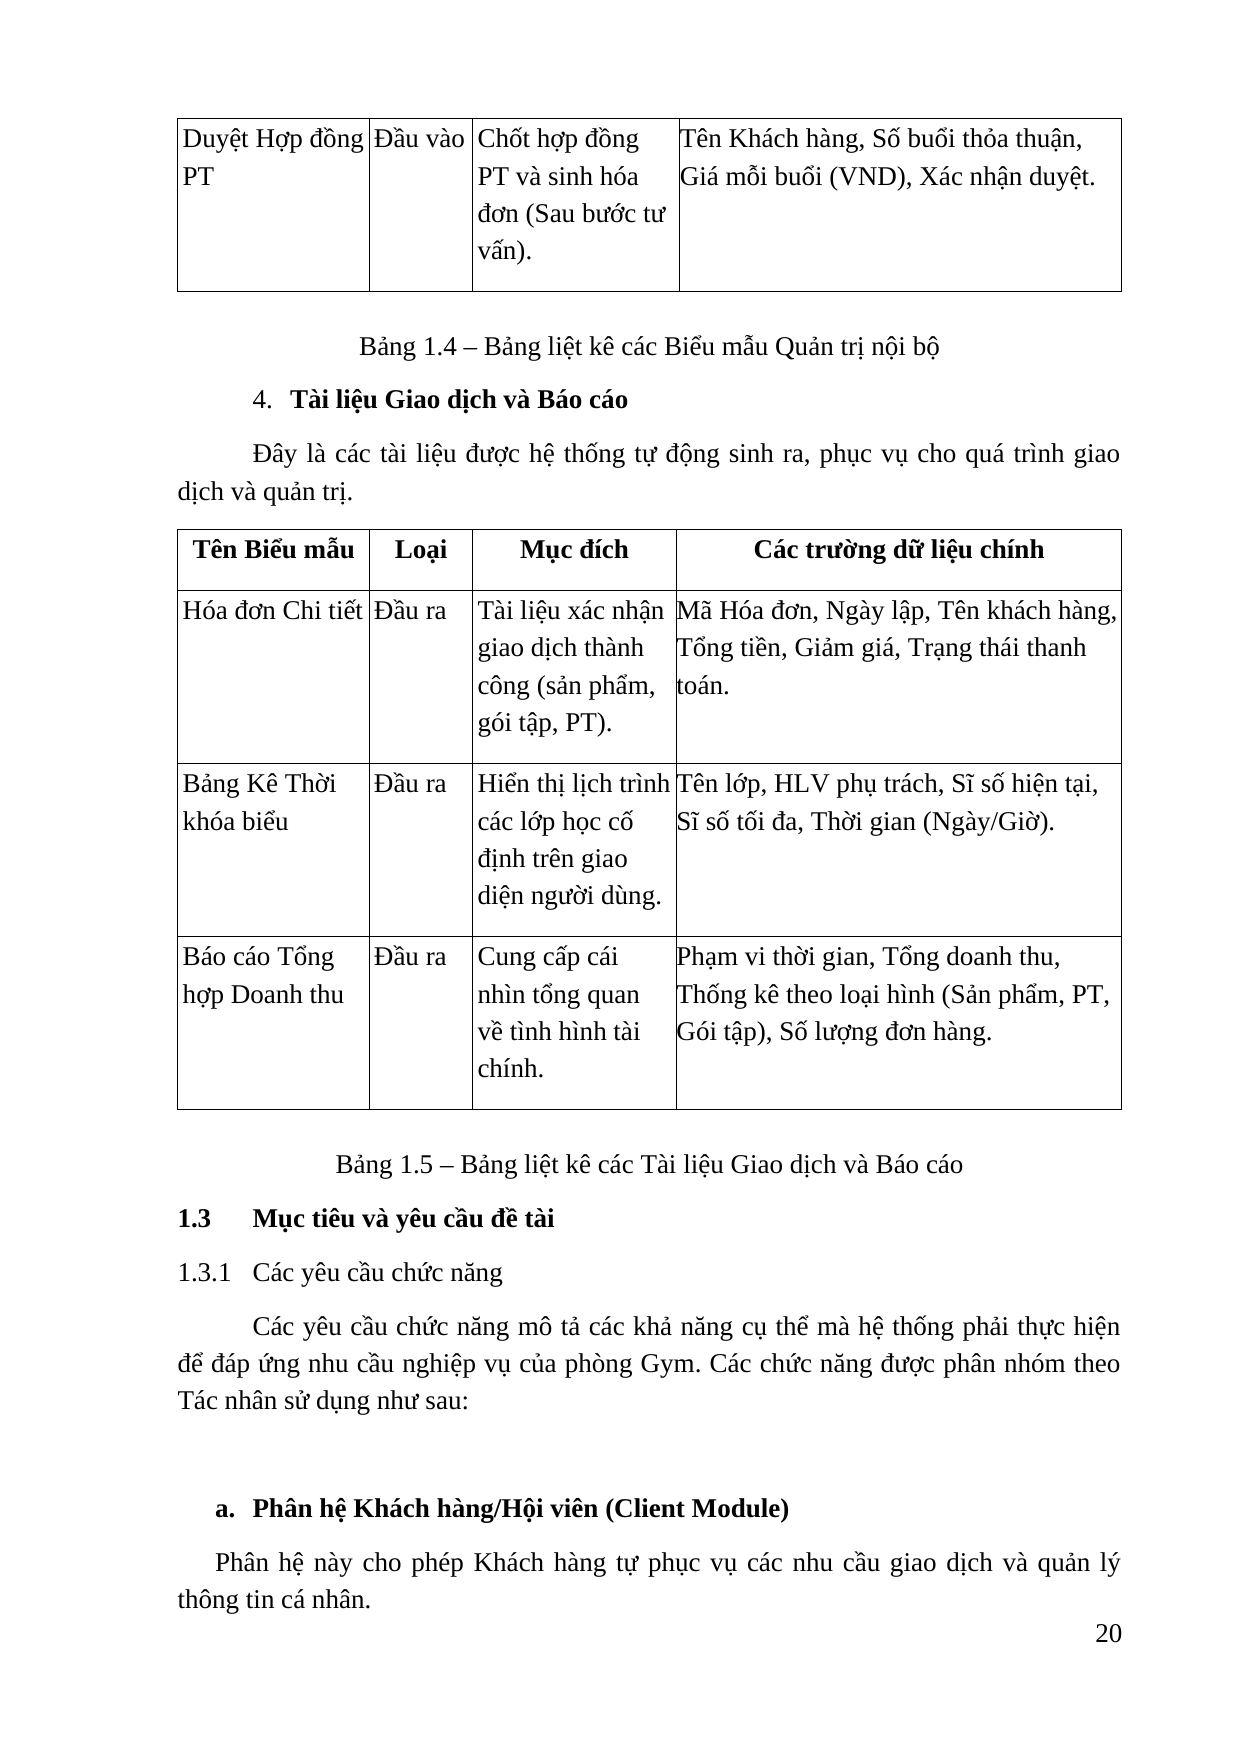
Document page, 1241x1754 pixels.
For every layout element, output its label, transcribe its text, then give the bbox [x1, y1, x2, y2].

list Tài liệu Giao dịch và Báo cáo [252, 383, 1122, 415]
table_cell Tên Khách hàng, Số buổi thỏa thuận, Giá mỗi buổi (VND), Xác nhận duyệt. [680, 119, 1121, 291]
list Phân hệ Khách hàng/Hội viên (Client Module) [215, 1492, 1122, 1523]
table_header Tên Biểu mẫu [178, 530, 369, 590]
table_cell Báo cáo Tổng hợp Doanh thu [178, 937, 369, 1109]
table_cell Tài liệu xác nhận giao dịch thành công (sản phẩm, gói tập, PT). [473, 591, 676, 763]
subtitle Mục tiêu và yêu cầu đề tài [177, 1202, 1122, 1233]
table_cell Chốt hợp đồng PT và sinh hóa đơn (Sau bước tư vấn). [473, 119, 679, 291]
table_cell Tên lớp, HLV phụ trách, Sĩ số hiện tại, Sĩ số tối đa, Thời gian (Ngày/Giờ). [677, 764, 1121, 936]
table_header Mục đích [473, 530, 676, 590]
text Bảng 1.5 – Bảng liệt kê các Tài liệu Giao dịch và Báo cáo [177, 1110, 1122, 1179]
table_cell Bảng Kê Thời khóa biểu [178, 764, 369, 936]
table_cell Hiển thị lịch trình các lớp học cố định trên giao diện người dùng. [473, 764, 676, 936]
table_cell Đầu ra [370, 937, 472, 1109]
table_header Loại [370, 530, 472, 590]
text Phân hệ này cho phép Khách hàng tự phục vụ các nhu cầu giao dịch và quản lý thông tin cá nhân. [177, 1546, 1122, 1614]
text Đây là các tài liệu được hệ thống tự động sinh ra, phục vụ cho quá trình giao dịch và quản trị. [177, 437, 1122, 506]
table_cell Đầu ra [370, 764, 472, 936]
text Bảng 1.4 – Bảng liệt kê các Biểu mẫu Quản trị nội bộ [177, 292, 1122, 361]
table_cell Cung cấp cái nhìn tổng quan về tình hình tài chính. [473, 937, 676, 1109]
table_cell Đầu vào [370, 119, 472, 291]
table_cell Mã Hóa đơn, Ngày lập, Tên khách hàng, Tổng tiền, Giảm giá, Trạng thái thanh toán. [677, 591, 1121, 763]
subtitle Các yêu cầu chức năng [177, 1256, 1122, 1287]
table_header Các trường dữ liệu chính [677, 530, 1121, 590]
table_cell Hóa đơn Chi tiết [178, 591, 369, 763]
text Các yêu cầu chức năng mô tả các khả năng cụ thể mà hệ thống phải thực hiện để đáp ứng nhu cầu nghiệp vụ của phòng Gym. Các chức năng được phân nhóm theo Tác nhân sử dụng như sau: [177, 1309, 1122, 1415]
table_cell Phạm vi thời gian, Tổng doanh thu, Thống kê theo loại hình (Sản phẩm, PT, Gói tập), Số lượng đơn hàng. [677, 937, 1121, 1109]
table_cell Duyệt Hợp đồng PT [178, 119, 369, 291]
table_cell Đầu ra [370, 591, 472, 763]
